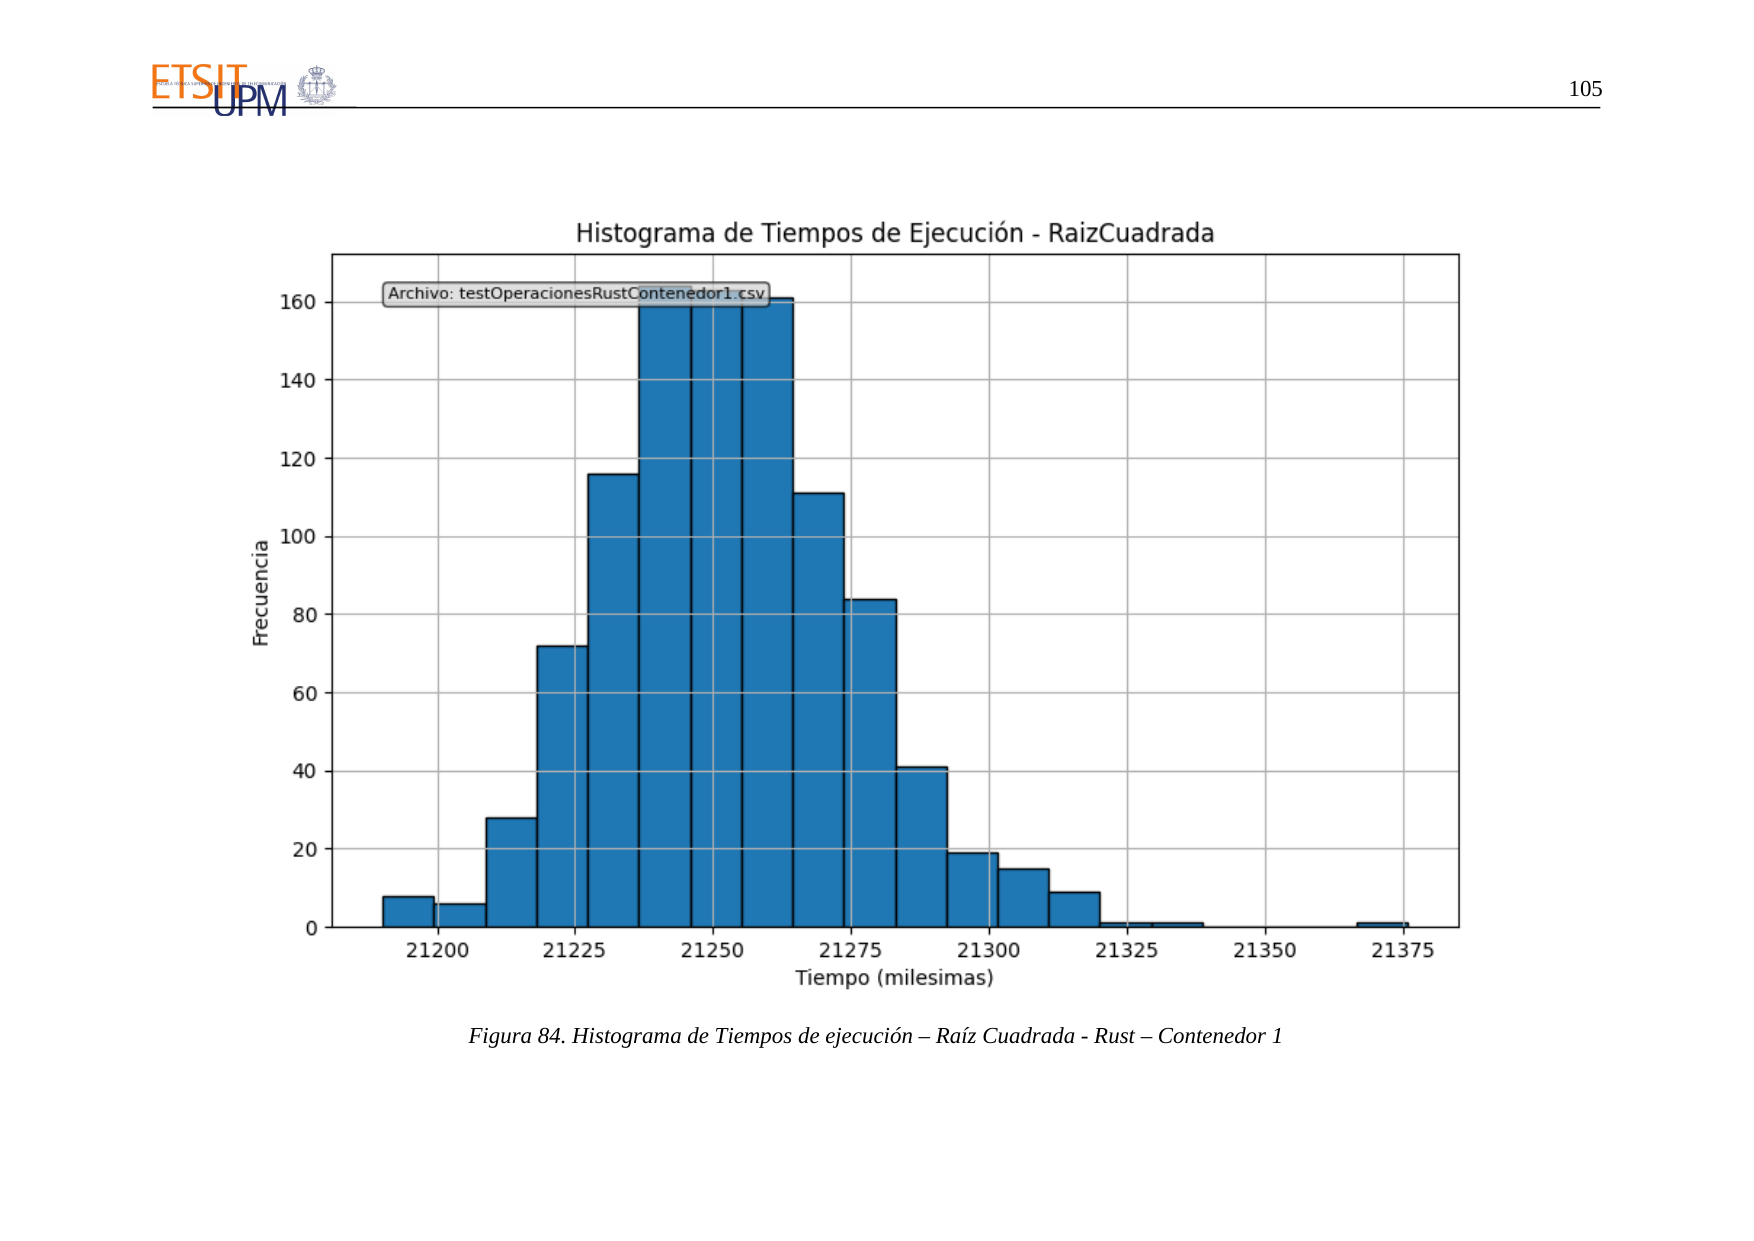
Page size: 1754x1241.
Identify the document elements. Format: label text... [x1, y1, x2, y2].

text Figura 84. Histograma de Tiempos de ejecución – Raíz Cuadrada - Rust – Contenedor 1 [150, 1023, 1604, 1049]
picture [151, 63, 338, 117]
picture [150, 150, 1604, 1023]
